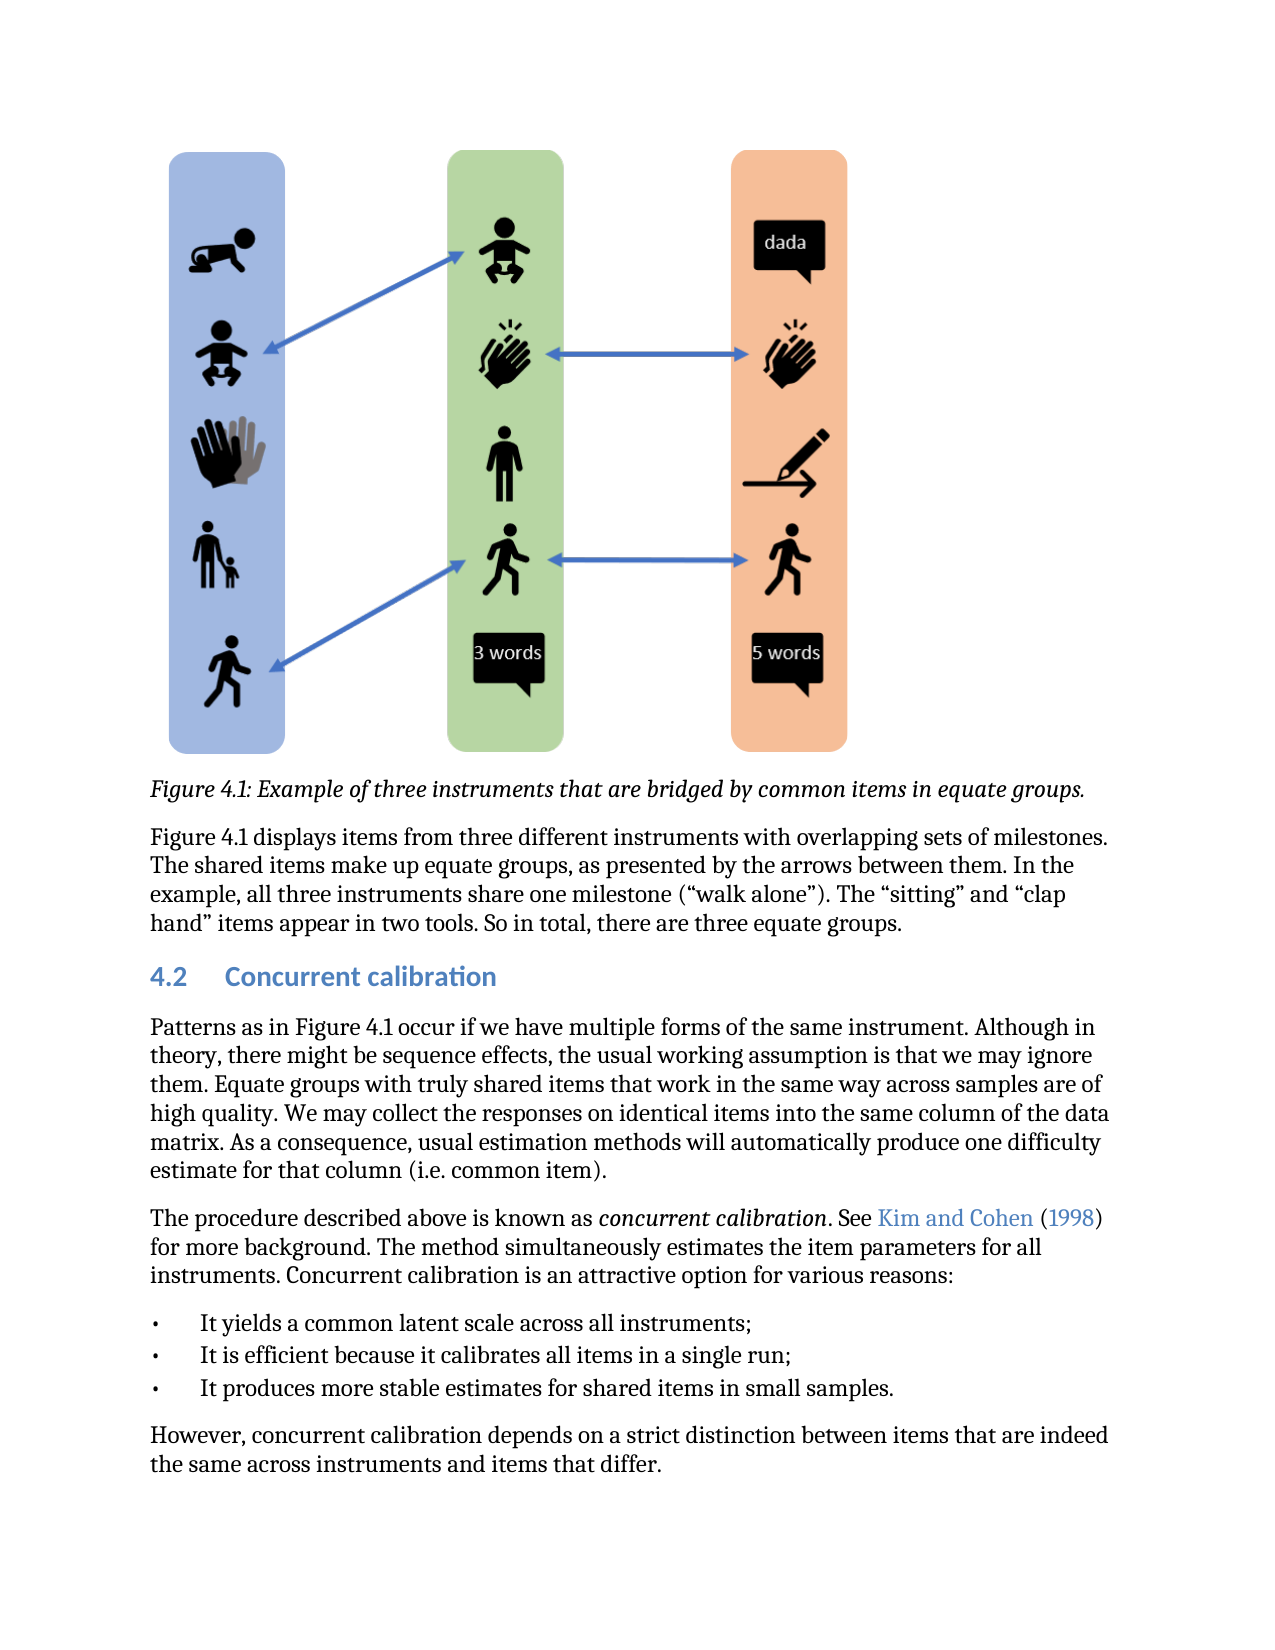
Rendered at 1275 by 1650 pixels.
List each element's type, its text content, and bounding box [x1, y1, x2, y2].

text Figure 4.1 displays items from three different instruments with overlapping sets of milestones. The shared items make up equate groups, as presented by the arrows between them. In the example, all three instruments share one milestone (“walk alone”). The “sitting” and “clap hand” items appear in two tools. So in total, there are three equate groups. [150, 822, 1125, 937]
list It yields a common latent scale across all instruments; [150, 1309, 1125, 1338]
text Figure 4.1: Example of three instruments that are bridged by common items in equate groups. [150, 775, 1125, 804]
picture [168, 150, 848, 754]
text The procedure described above is known as concurrent calibration. See Kim and Cohen (1998) for more background. The method simultaneously estimates the item parameters for all instruments. Concurrent calibration is an attractive option for various reasons: [150, 1204, 1125, 1290]
text Patterns as in Figure 4.1 occur if we have multiple forms of the same instrument. Although in theory, there might be sequence effects, the usual working assumption is that we may ignore them. Equate groups with truly shared items that work in the same way across samples are of high quality. We may collect the responses on identical items into the same column of the data matrix. As a consequence, usual estimation methods will automatically produce one difficulty estimate for that column (i.e. common item). [150, 1013, 1125, 1185]
subtitle 4.2 Concurrent calibration [150, 958, 1125, 994]
list It produces more stable estimates for shared items in small samples. [150, 1374, 1125, 1403]
list It is efficient because it calibrates all items in a single run; [150, 1341, 1125, 1370]
text However, concurrent calibration depends on a strict distinction between items that are indeed the same across instruments and items that differ. [150, 1421, 1125, 1479]
